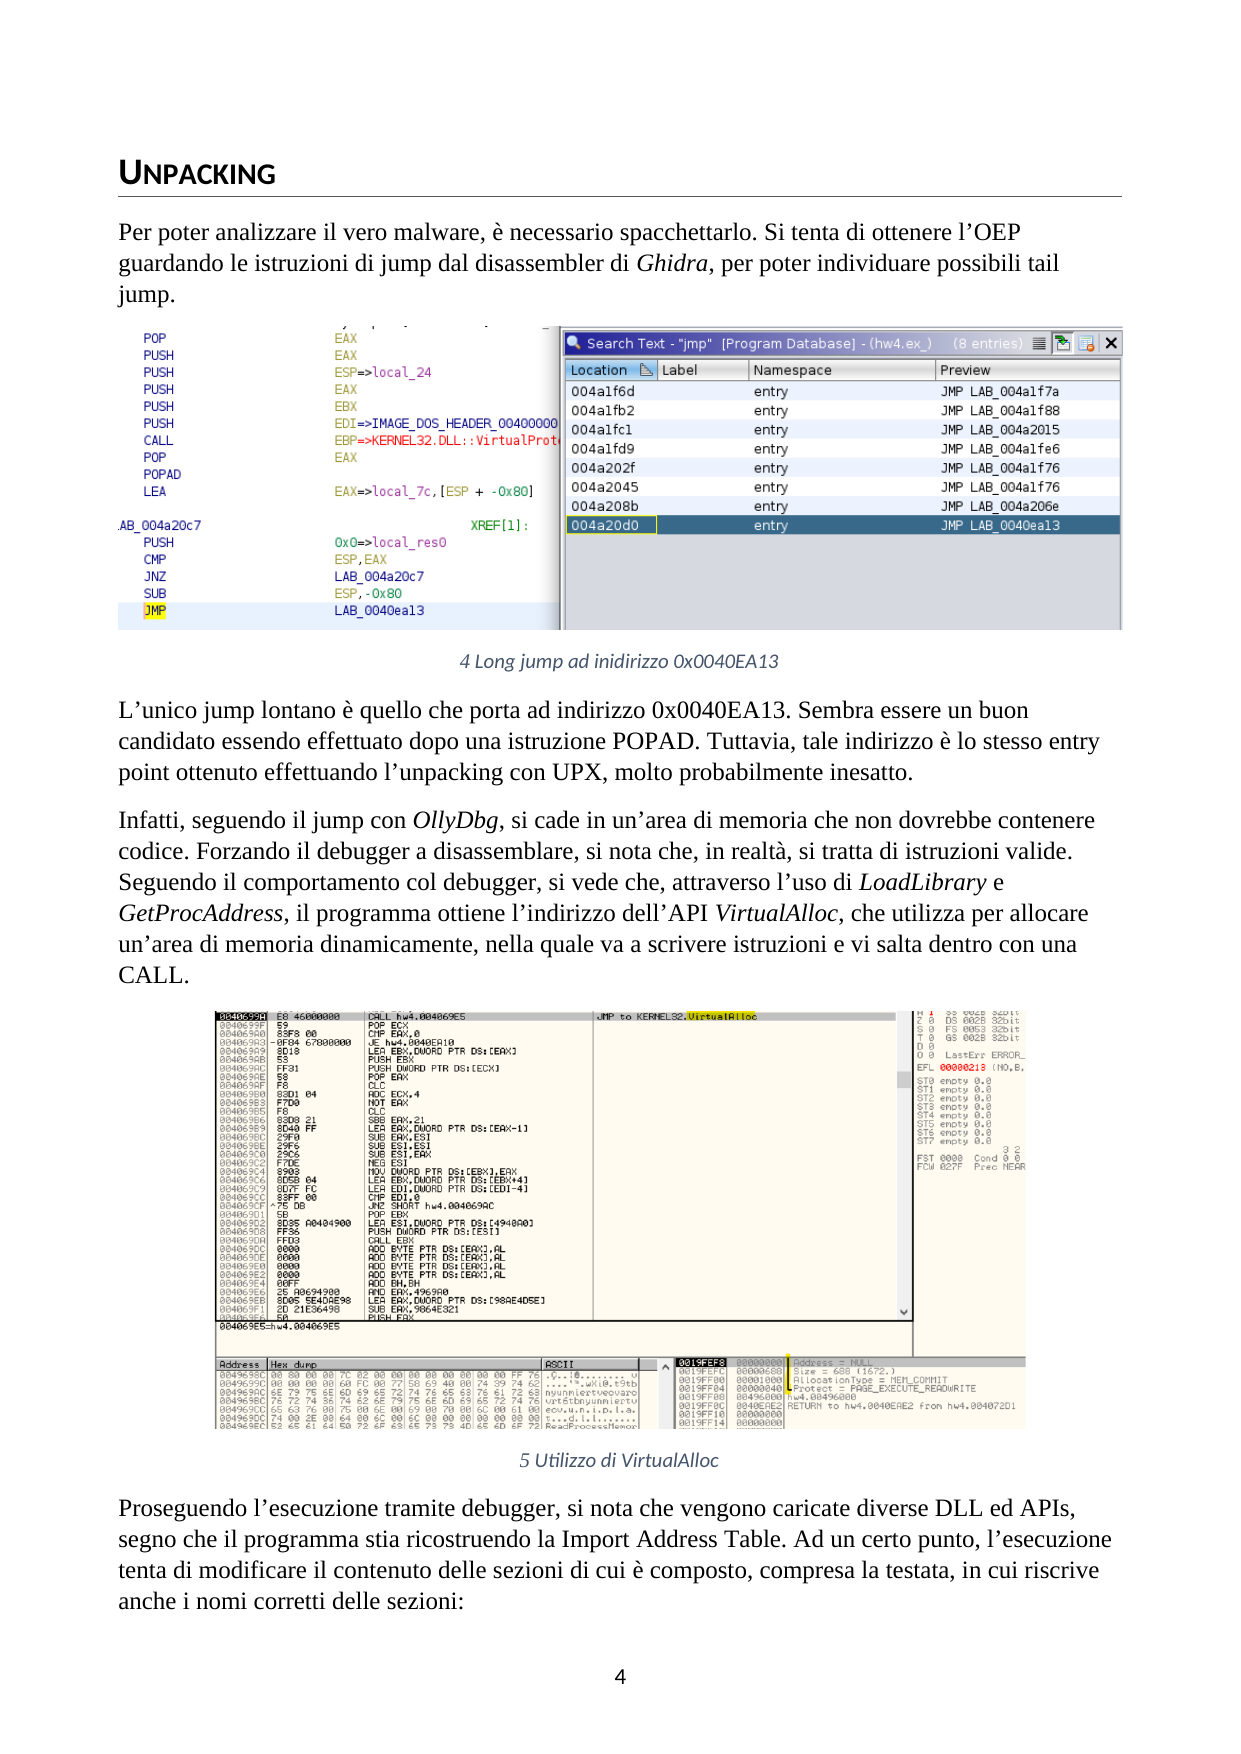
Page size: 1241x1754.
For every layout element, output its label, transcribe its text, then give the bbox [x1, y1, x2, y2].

text Infatti, seguendo il jump con OllyDbg, si cade in un’area di memoria che non dovrebbe contenere codice. Forzando il debugger a disassemblare, si nota che, in realtà, si tratta di istruzioni valide. Seguendo il comportamento col debugger, si vede che, attraverso l’uso di LoadLibrary e GetProcAddress, il programma ottiene l’indirizzo dell’API VirtualAlloc, che utilizza per allocare un’area di memoria dinamicamente, nella quale va a scrivere istruzioni e vi salta dentro con una CALL. [118, 805, 1122, 989]
text 4 Long jump ad inidirizzo 0x0040EA13 [118, 649, 1122, 674]
picture [118, 326, 1123, 630]
subtitle Unpacking [118, 148, 1122, 196]
text 5 Utilizzo di VirtualAlloc [118, 1447, 1122, 1472]
text Per poter analizzare il vero malware, è necessario spacchettarlo. Si tenta di ottenere l’OEP guardando le istruzioni di jump dal disassembler di Ghidra, per poter individuare possibili tail jump. [118, 217, 1122, 308]
picture [214, 1007, 1026, 1429]
text L’unico jump lontano è quello che porta ad indirizzo 0x0040EA13. Sembra essere un buon candidato essendo effettuato dopo una istruzione POPAD. Tuttavia, tale indirizzo è lo stesso entry point ottenuto effettuando l’unpacking con UPX, molto probabilmente inesatto. [118, 695, 1122, 786]
text Proseguendo l’esecuzione tramite debugger, si nota che vengono caricate diverse DLL ed APIs, segno che il programma stia ricostruendo la Import Address Table. Ad un certo punto, l’esecuzione tenta di modificare il contenuto delle sezioni di cui è composto, compresa la testata, in cui riscrive anche i nomi corretti delle sezioni: [118, 1493, 1122, 1615]
